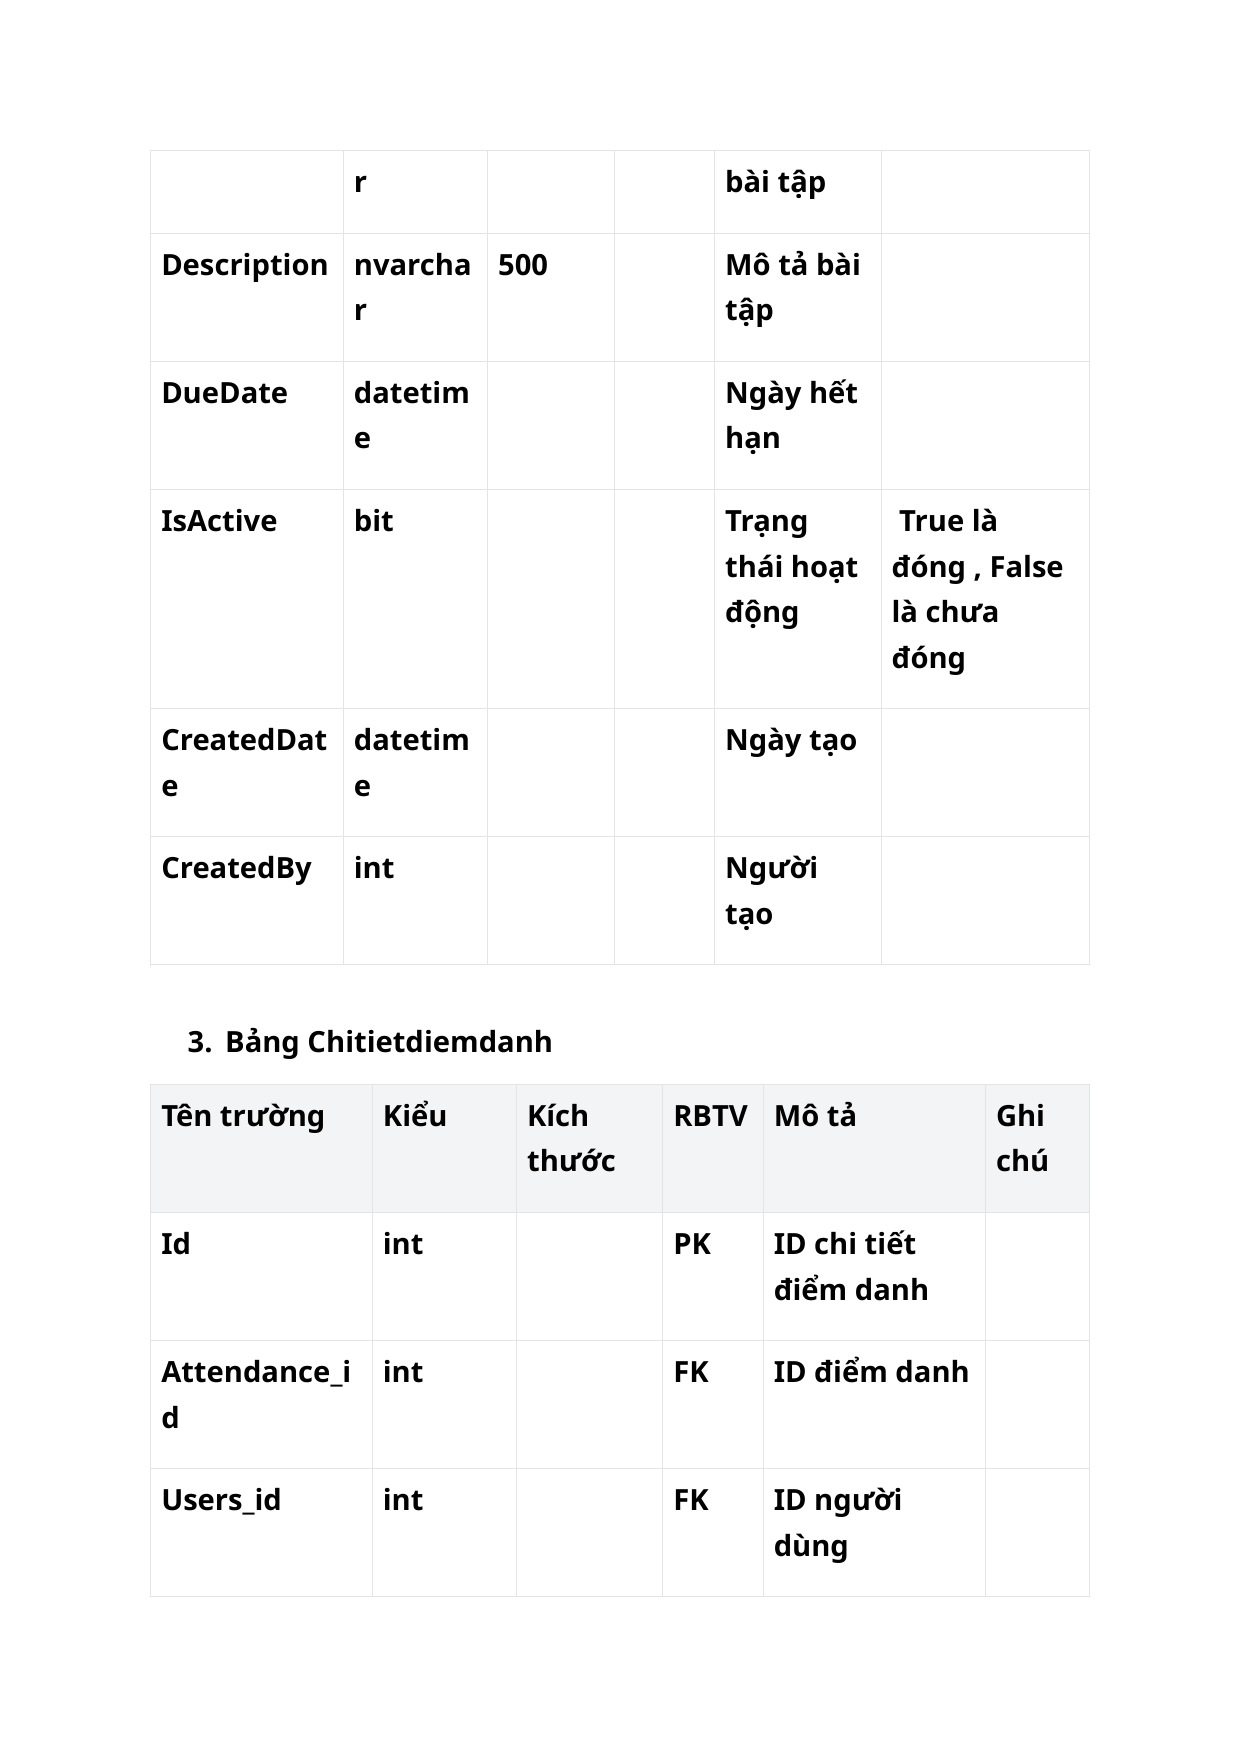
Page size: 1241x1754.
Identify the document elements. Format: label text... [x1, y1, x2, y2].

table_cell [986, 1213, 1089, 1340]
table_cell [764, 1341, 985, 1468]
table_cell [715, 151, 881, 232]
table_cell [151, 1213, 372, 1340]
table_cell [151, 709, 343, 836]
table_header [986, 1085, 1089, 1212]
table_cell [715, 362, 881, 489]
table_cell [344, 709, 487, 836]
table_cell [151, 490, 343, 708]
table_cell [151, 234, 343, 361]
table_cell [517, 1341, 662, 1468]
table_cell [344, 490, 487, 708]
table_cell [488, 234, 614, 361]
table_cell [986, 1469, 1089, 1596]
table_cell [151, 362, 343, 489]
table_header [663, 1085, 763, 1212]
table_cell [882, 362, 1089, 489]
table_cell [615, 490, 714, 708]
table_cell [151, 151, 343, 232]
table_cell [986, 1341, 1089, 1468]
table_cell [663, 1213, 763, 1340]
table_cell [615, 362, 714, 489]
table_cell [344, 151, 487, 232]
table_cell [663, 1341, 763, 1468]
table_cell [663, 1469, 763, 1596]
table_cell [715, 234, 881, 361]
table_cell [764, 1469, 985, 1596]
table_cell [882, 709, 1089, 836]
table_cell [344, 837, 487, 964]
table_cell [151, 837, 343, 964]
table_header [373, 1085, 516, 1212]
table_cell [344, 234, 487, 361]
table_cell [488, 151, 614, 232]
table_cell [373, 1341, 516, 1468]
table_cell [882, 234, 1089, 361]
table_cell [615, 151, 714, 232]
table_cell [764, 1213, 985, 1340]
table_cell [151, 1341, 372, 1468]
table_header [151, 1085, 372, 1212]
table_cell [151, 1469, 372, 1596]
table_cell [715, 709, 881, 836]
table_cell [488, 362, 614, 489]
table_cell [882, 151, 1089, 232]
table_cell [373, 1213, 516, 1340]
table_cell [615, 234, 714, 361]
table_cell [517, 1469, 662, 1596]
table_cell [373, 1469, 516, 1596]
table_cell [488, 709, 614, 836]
list Bảng Chitietdiemdanh [187, 1021, 1090, 1061]
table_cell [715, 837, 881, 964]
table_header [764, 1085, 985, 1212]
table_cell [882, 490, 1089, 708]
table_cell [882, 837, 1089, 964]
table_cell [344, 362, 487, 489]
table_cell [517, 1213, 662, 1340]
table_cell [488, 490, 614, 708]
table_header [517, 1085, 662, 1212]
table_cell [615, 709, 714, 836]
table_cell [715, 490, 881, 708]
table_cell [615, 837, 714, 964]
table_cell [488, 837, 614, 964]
